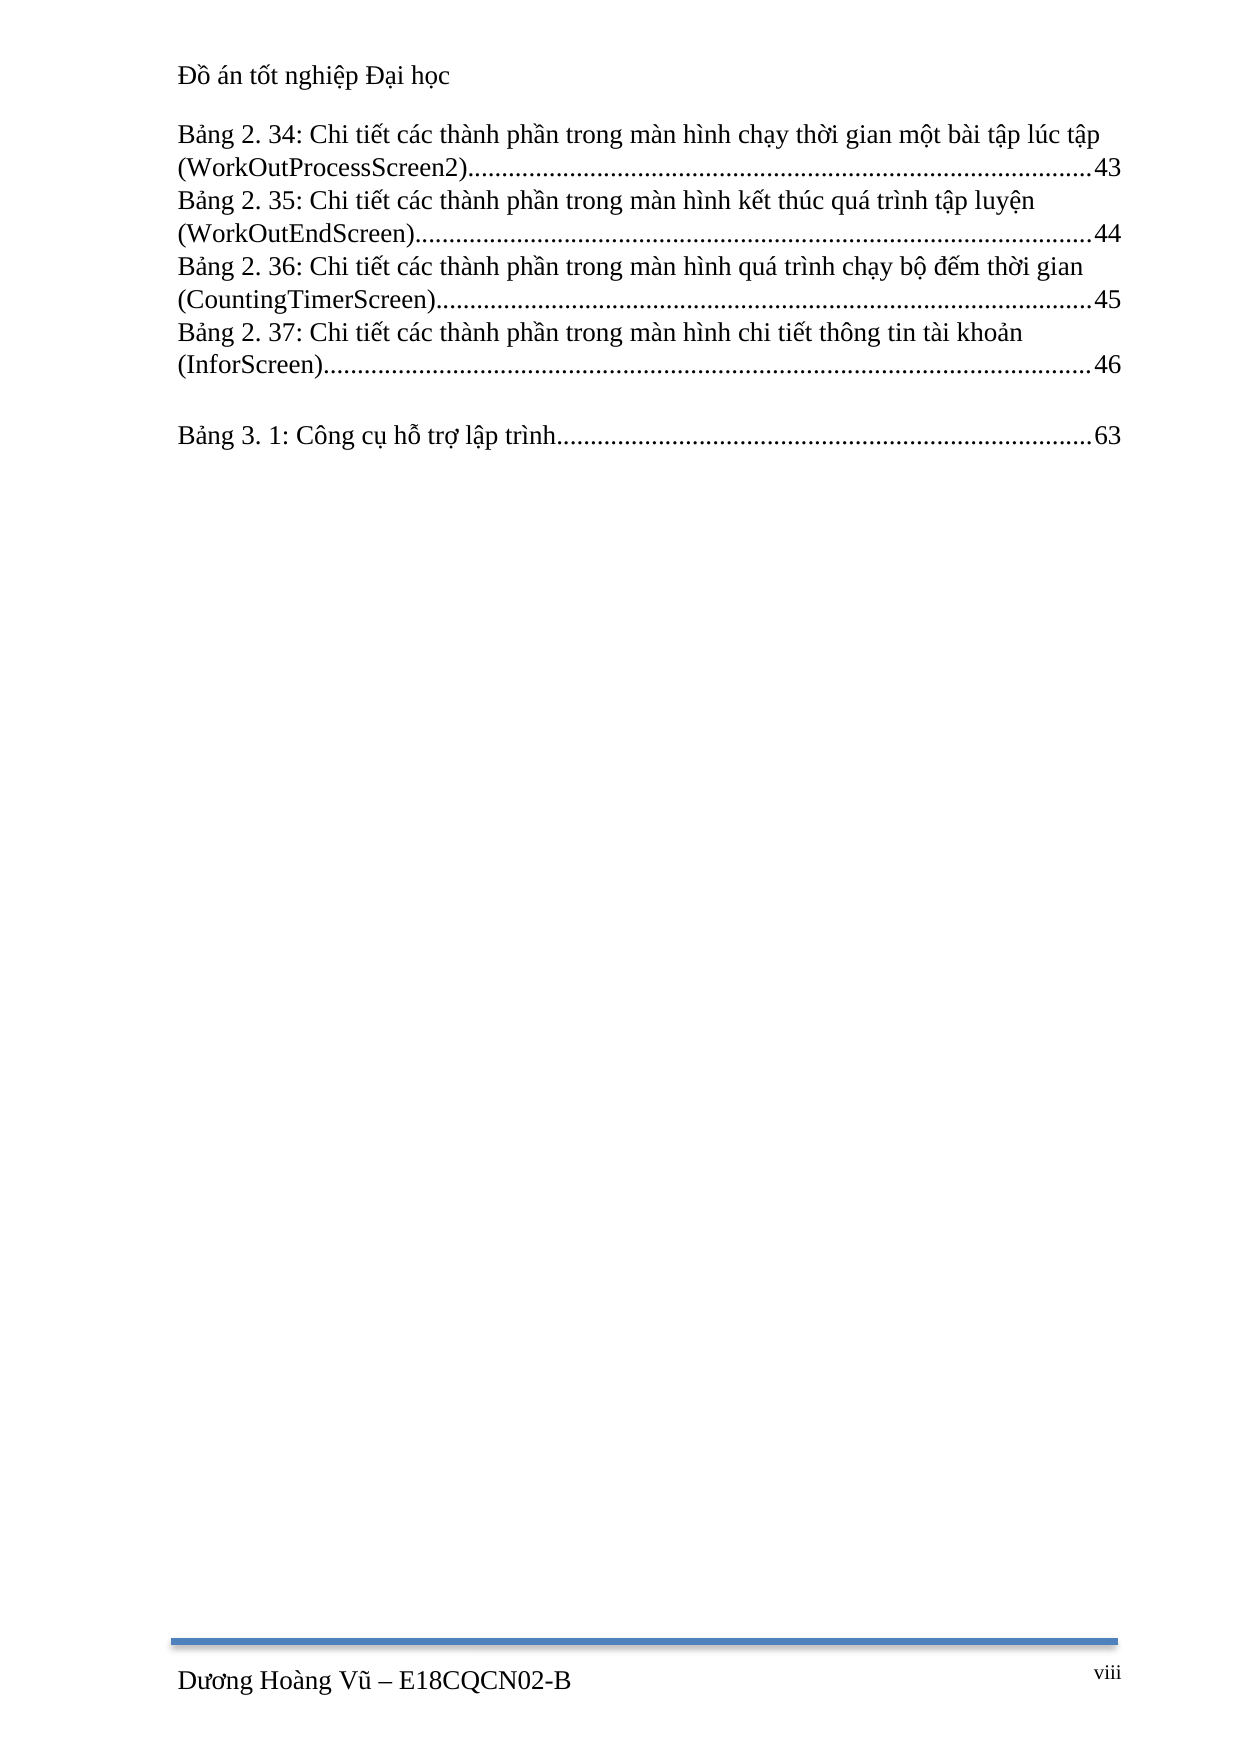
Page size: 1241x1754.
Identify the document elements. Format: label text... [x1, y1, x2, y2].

text Bảng 2. 35: Chi tiết các thành phần trong màn hình kết thúc quá trình tập luyện (WorkOutEndScreen) 44 [177, 184, 1122, 248]
text Bảng 2. 36: Chi tiết các thành phần trong màn hình quá trình chạy bộ đếm thời gian (CountingTimerScreen) 45 [177, 250, 1122, 314]
text Bảng 3. 1: Công cụ hỗ trợ lập trình 63 [177, 419, 1122, 450]
text Bảng 2. 34: Chi tiết các thành phần trong màn hình chạy thời gian một bài tập lúc tập (WorkOutProcessScreen2) 43 [177, 118, 1122, 182]
text Bảng 2. 37: Chi tiết các thành phần trong màn hình chi tiết thông tin tài khoản (InforScreen) 46 [177, 316, 1122, 380]
